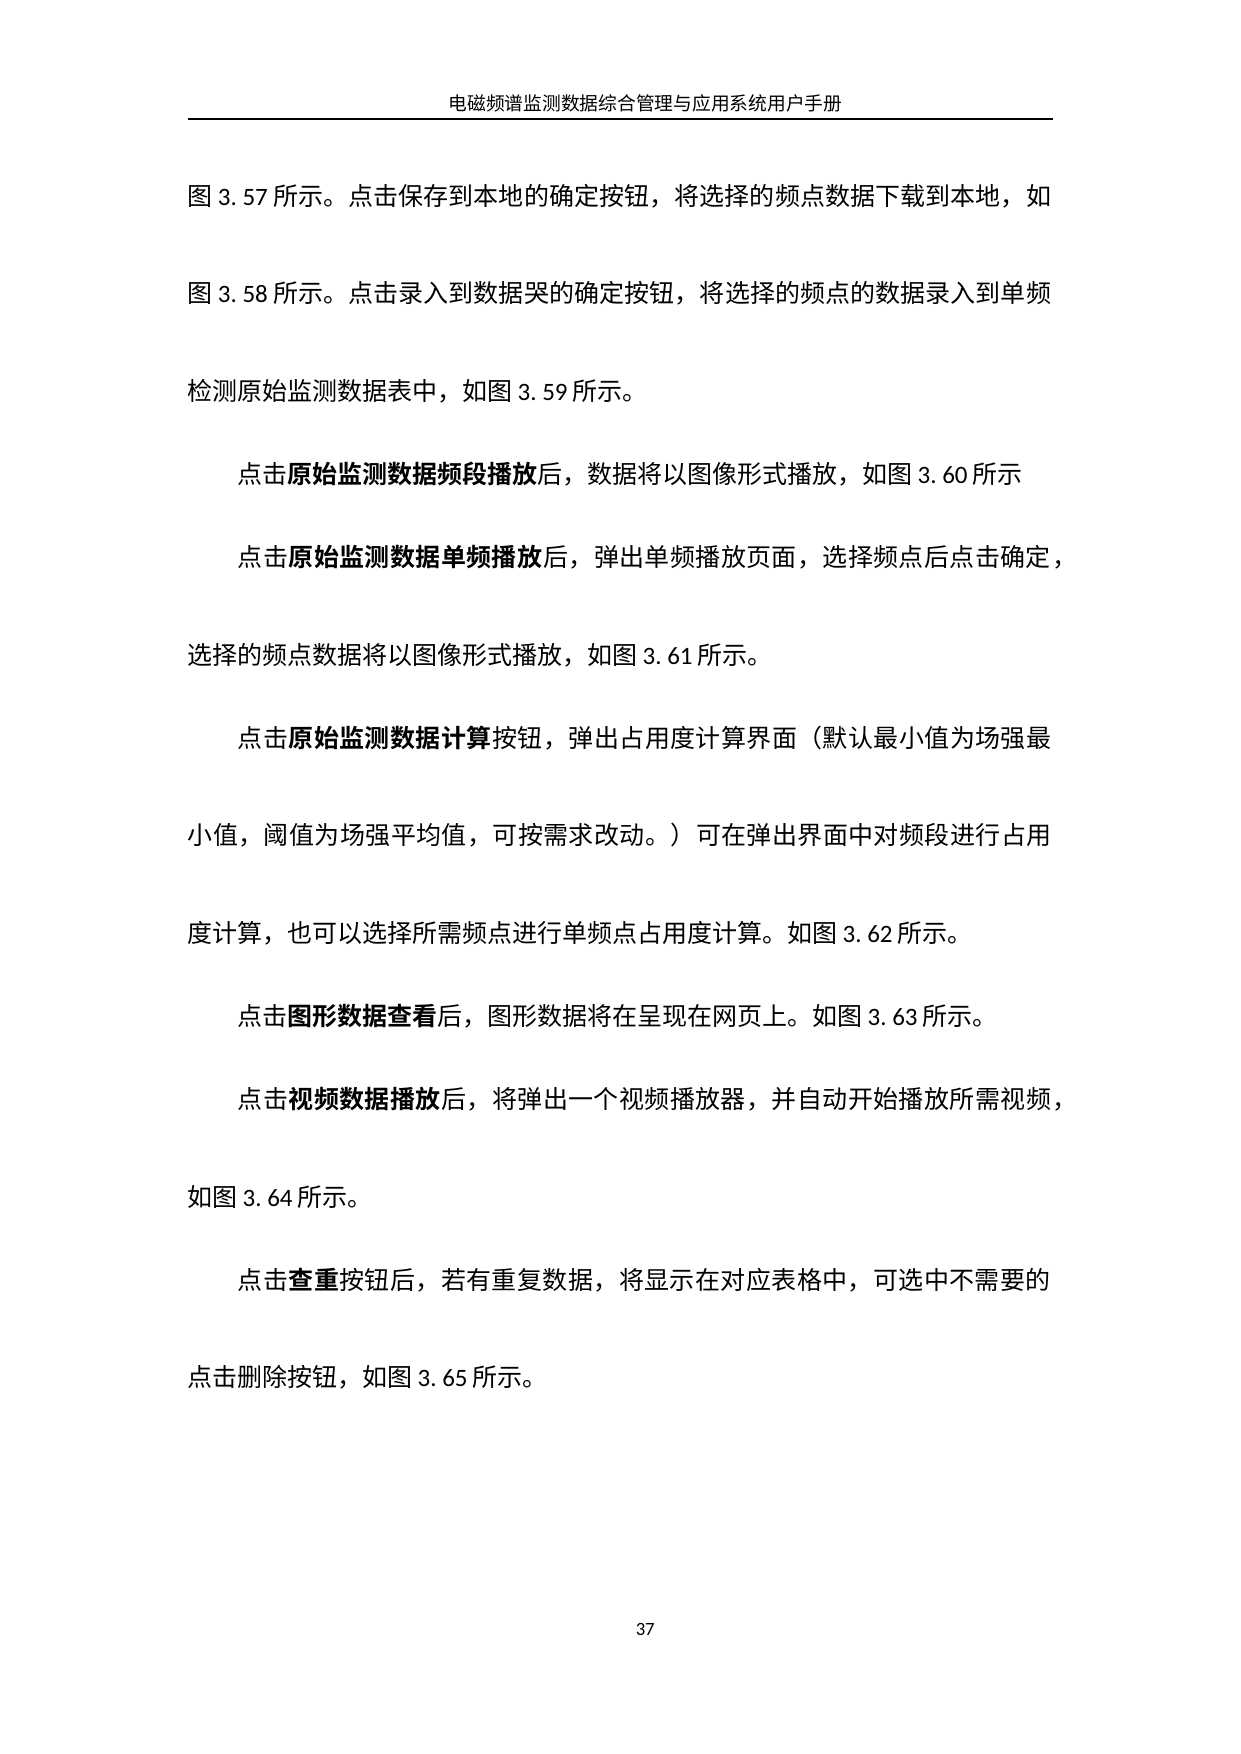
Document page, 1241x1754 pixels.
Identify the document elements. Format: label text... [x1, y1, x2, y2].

text 点击查重按钮后，若有重复数据，将显示在对应表格中，可选中不需要的点击删除按钮，如图3. 65所示。 [187, 1246, 1053, 1408]
text 点击原始监测数据单频播放后，弹出单频播放页面，选择频点后点击确定，选择的频点数据将以图像形式播放，如图3. 61所示。 [187, 523, 1053, 686]
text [187, 162, 1053, 422]
text 点击图形数据查看后，图形数据将在呈现在网页上。如图3. 63所示。 [187, 982, 1053, 1047]
text 点击原始监测数据计算按钮，弹出占用度计算界面（默认最小值为场强最小值，阈值为场强平均值，可按需求改动。）可在弹出界面中对频段进行占用度计算，也可以选择所需频点进行单频点占用度计算。如图3. 62所示。 [187, 704, 1053, 964]
text 点击原始监测数据频段播放后，数据将以图像形式播放，如图3. 60所示 [187, 440, 1053, 505]
text 点击视频数据播放后，将弹出一个视频播放器，并自动开始播放所需视频，如图3. 64所示。 [187, 1065, 1053, 1228]
